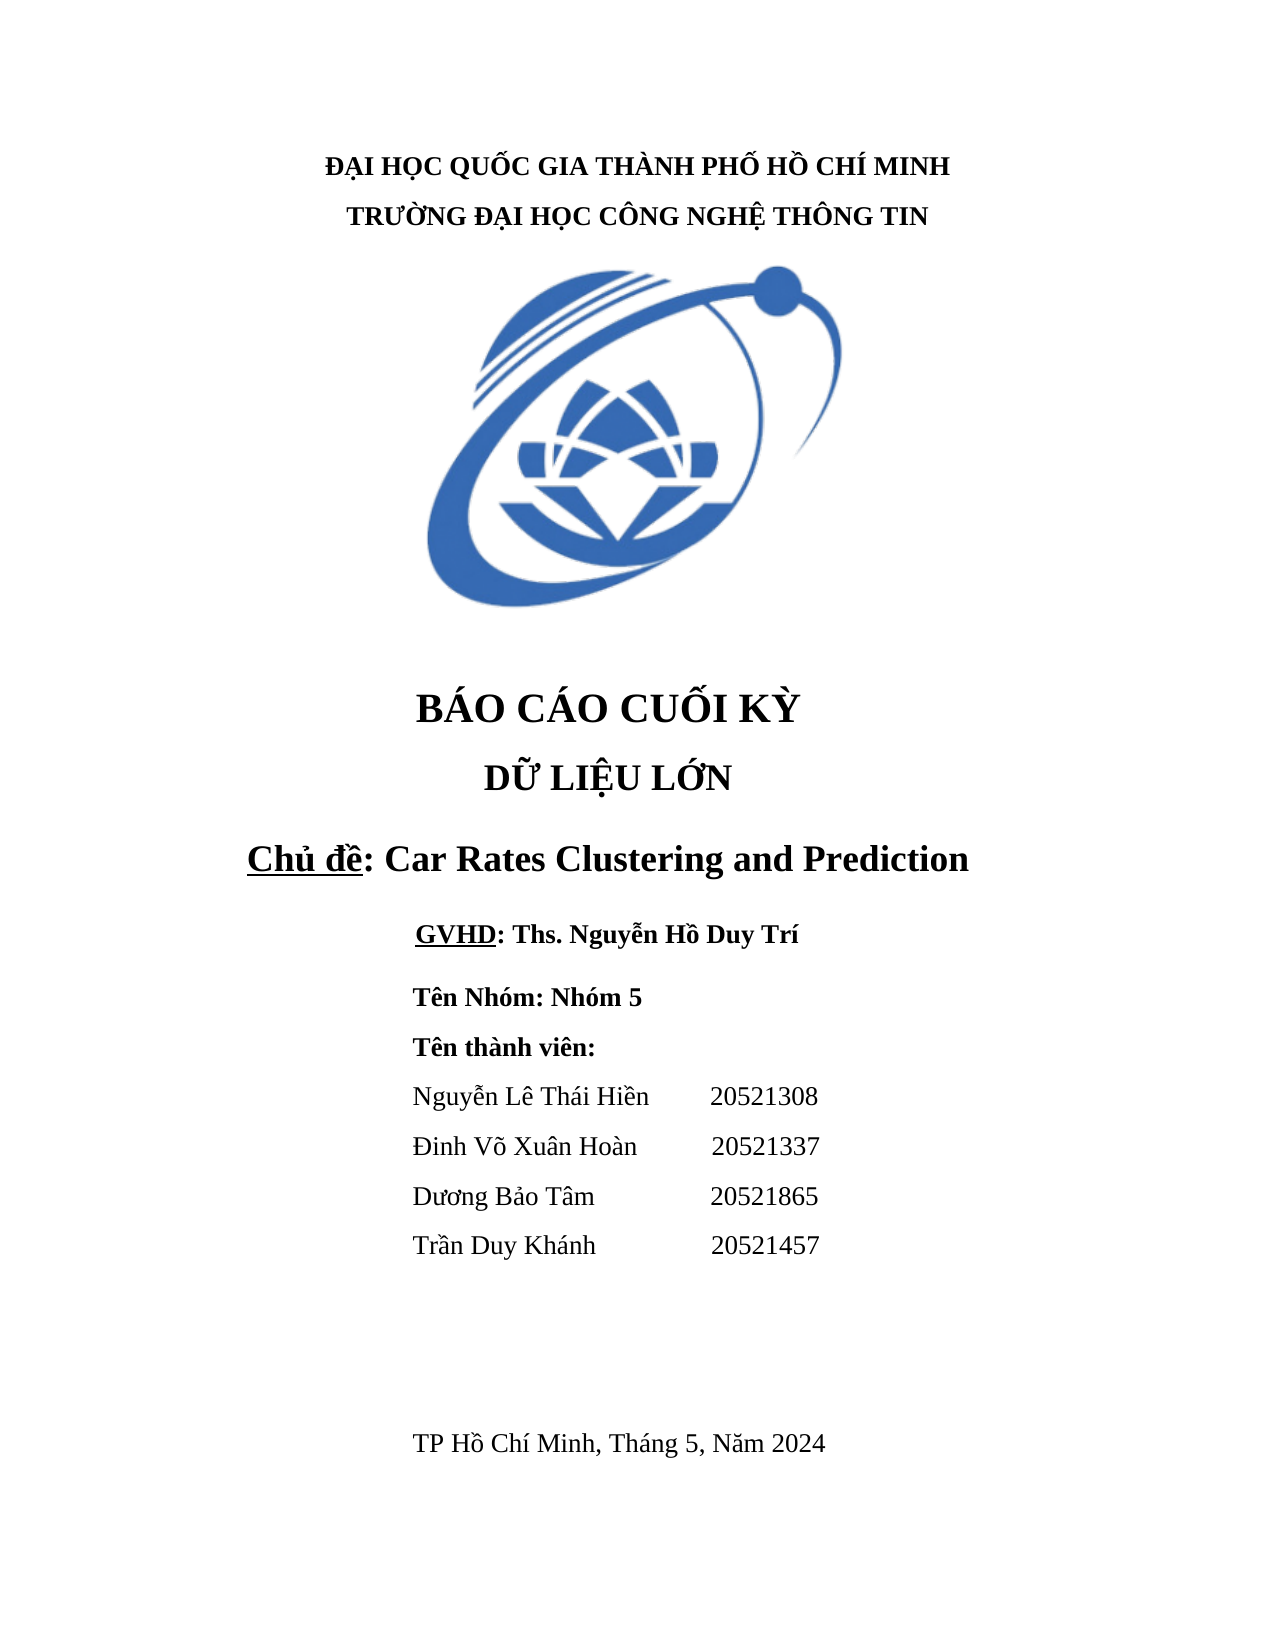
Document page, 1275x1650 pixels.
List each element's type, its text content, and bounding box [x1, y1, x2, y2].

text Chủ đề: Car Rates Clustering and Prediction [150, 837, 1066, 880]
text DỮ LIỆU LỚN [150, 755, 1066, 798]
text BÁO CÁO CUỐI KỲ [61, 683, 1125, 731]
text TP Hồ Chí Minh, Tháng 5, Năm 2024 [225, 1428, 1125, 1459]
text Đinh Võ Xuân Hoàn 20521337 [225, 1130, 1125, 1161]
text GVHD: Ths. Nguyễn Hồ Duy Trí [225, 918, 1066, 949]
text TRƯỜNG ĐẠI HỌC CÔNG NGHỆ THÔNG TIN [150, 199, 1125, 231]
text ĐẠI HỌC QUỐC GIA THÀNH PHỐ HỒ CHÍ MINH [150, 150, 1125, 181]
text Tên thành viên: [225, 1031, 1125, 1062]
text Tên Nhóm: Nhóm 5 [225, 981, 1125, 1012]
text Trần Duy Khánh 20521457 [225, 1229, 1125, 1260]
text Nguyễn Lê Thái Hiền 20521308 [225, 1081, 1125, 1112]
text Dương Bảo Tâm 20521865 [225, 1180, 1125, 1211]
picture [425, 264, 846, 619]
